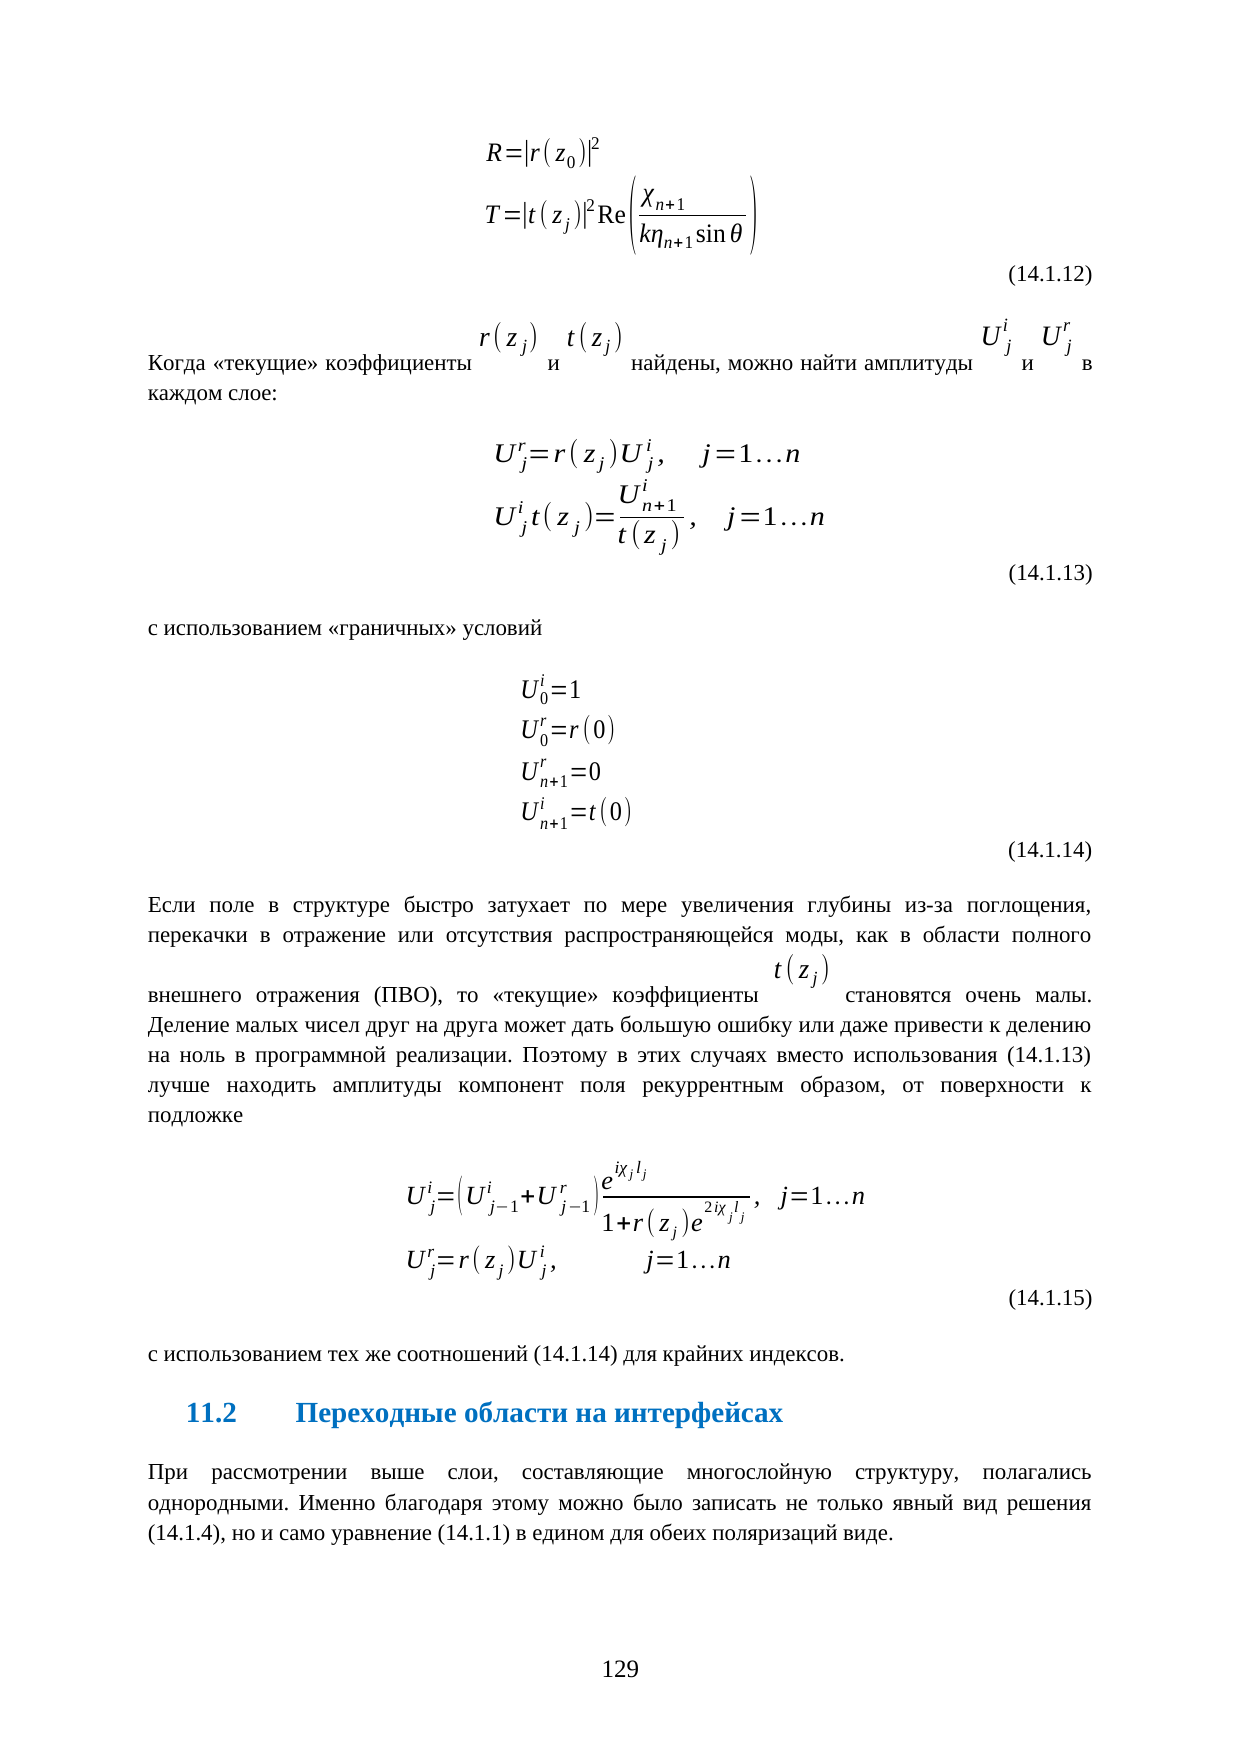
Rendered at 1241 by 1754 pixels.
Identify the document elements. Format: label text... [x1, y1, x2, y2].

text (14.1.12) [148, 133, 1093, 287]
subtitle Переходные области на интерфейсах [155, 1395, 1093, 1428]
text с использованием «граничных» условий [148, 614, 1093, 641]
text с использованием тех же соотношений (14.1.14) для крайних индексов. [148, 1339, 1093, 1366]
text Если поле в структуре быстро затухает по мере увеличения глубины из-за поглощения, перекачки в отражение или отсутствия распространяющейся моды, как в области полного внешнего отражения (ПВО), то «текущие» коэффициенты становятся очень малы. Деление малых чисел друг на друга может дать большую ошибку или даже привести к делению на ноль в программной реализации. Поэтому в этих случаях вместо использования (14.1.13) лучше находить амплитуды компонент поля рекуррентным образом, от поверхности к подложке [148, 891, 1093, 1128]
text При рассмотрении выше слои, составляющие многослойную структуру, полагались однородными. Именно благодаря этому можно было записать не только явный вид решения (14.1.4), но и само уравнение (14.1.1) в едином для обеих поляризаций виде. [148, 1458, 1093, 1545]
text (14.1.13) [148, 434, 1093, 585]
text Когда «текущие» коэффициенты и найдены, можно найти амплитуды и в каждом слое: [148, 316, 1093, 405]
text (14.1.14) [148, 669, 1093, 862]
text (14.1.15) [148, 1157, 1093, 1311]
